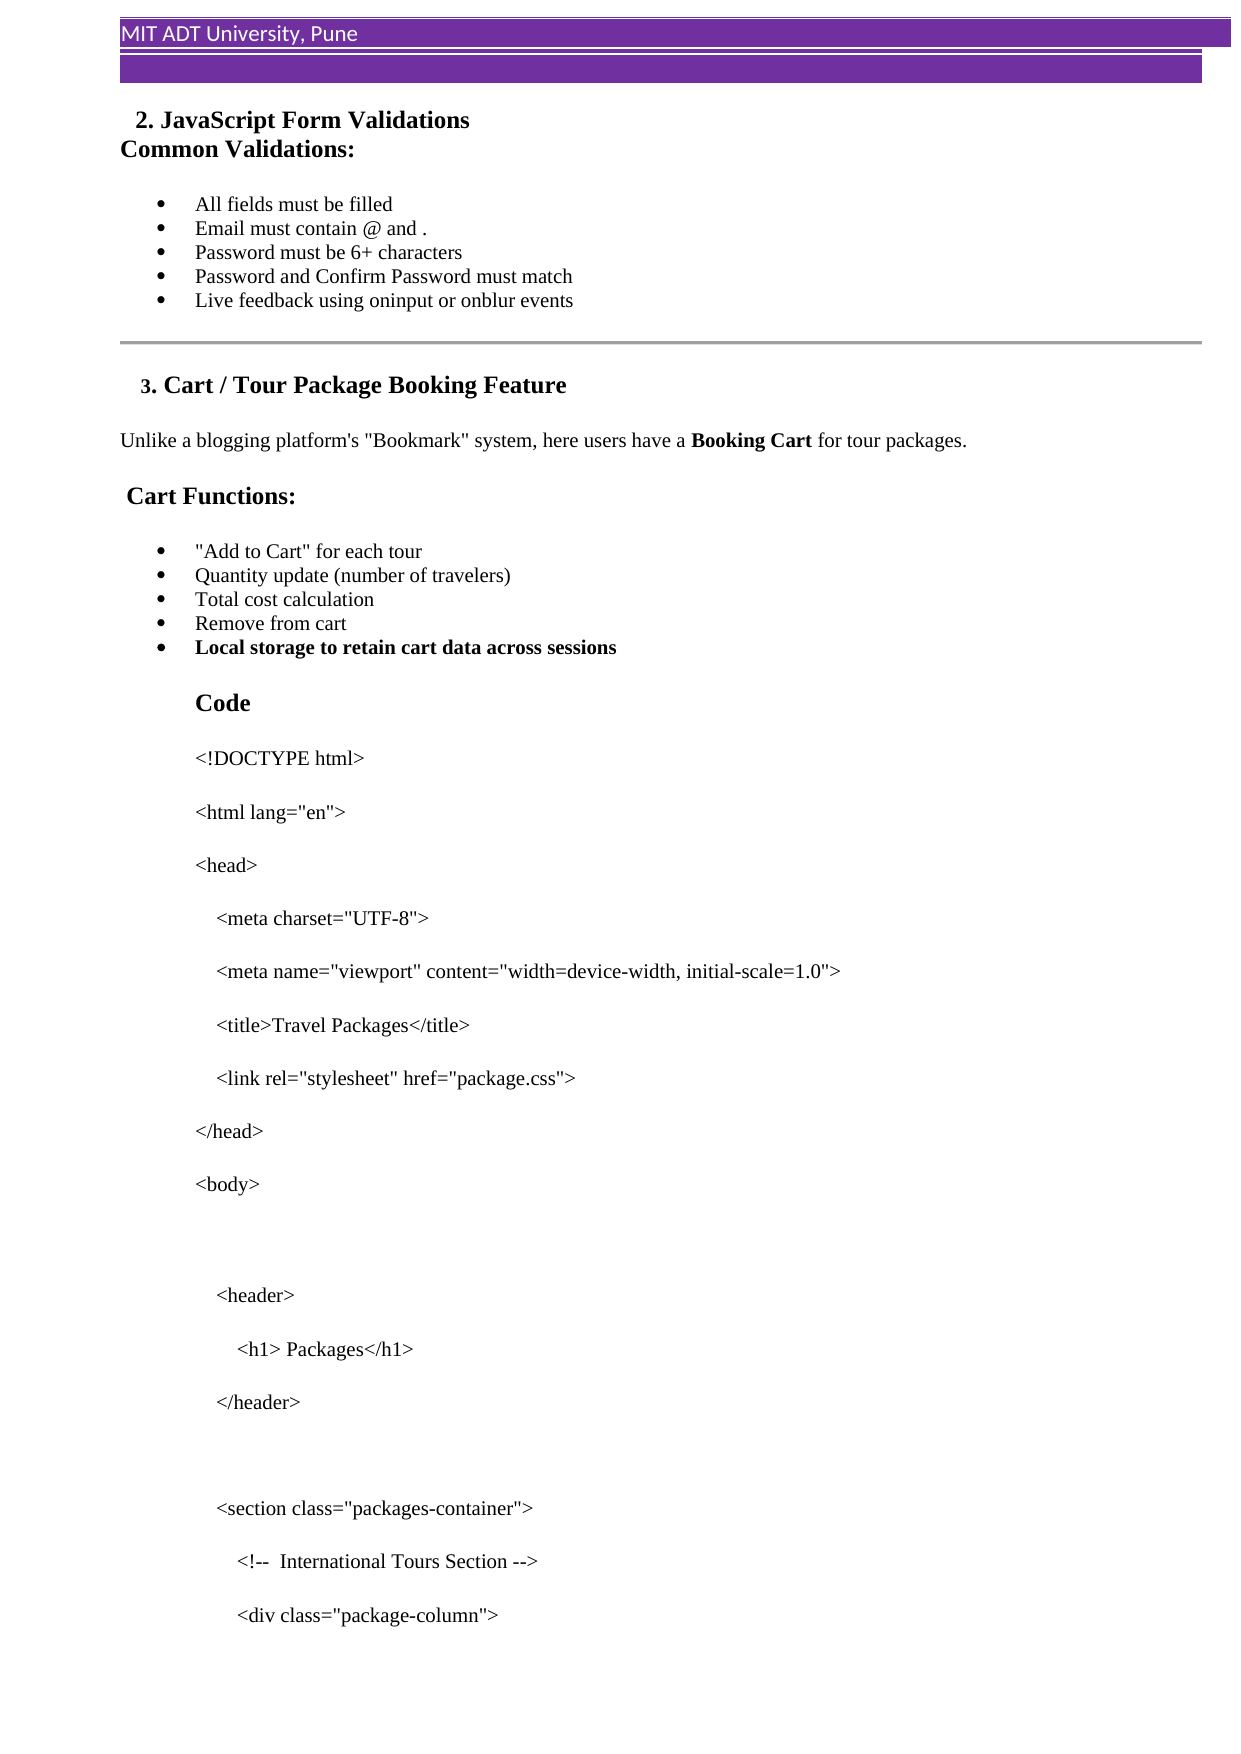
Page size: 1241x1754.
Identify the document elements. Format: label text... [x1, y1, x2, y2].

text </head> [195, 1119, 1202, 1143]
text <header> [195, 1283, 1202, 1307]
list Local storage to retain cart data across sessions [157, 635, 1202, 659]
list Password must be 6+ characters [157, 240, 1202, 264]
text Code [195, 688, 1202, 717]
text <head> [195, 853, 1202, 877]
list Remove from cart [157, 611, 1202, 635]
list "Add to Cart" for each tour [157, 539, 1202, 563]
subtitle 2. JavaScript Form Validations [135, 105, 1192, 134]
subtitle Cart Functions: [120, 481, 1202, 510]
subtitle Common Validations: [120, 134, 1202, 162]
text <meta name="viewport" content="width=device-width, initial-scale=1.0"> [195, 959, 1202, 983]
text <section class="packages-container"> [195, 1496, 1202, 1520]
list Quantity update (number of travelers) [157, 563, 1202, 587]
text <!DOCTYPE html> [195, 746, 1202, 770]
text <body> [195, 1172, 1202, 1196]
text Unlike a blogging platform's "Bookmark" system, here users have a Booking Cart for tour packages. [120, 428, 1202, 452]
text <h1> Packages</h1> [195, 1337, 1202, 1361]
list Live feedback using oninput or onblur events [157, 288, 1202, 312]
text </header> [195, 1390, 1202, 1414]
list Email must contain @ and . [157, 216, 1202, 240]
list Total cost calculation [157, 587, 1202, 611]
text <meta charset="UTF-8"> [195, 906, 1202, 930]
text <div class="package-column"> [195, 1603, 1202, 1627]
list Password and Confirm Password must match [157, 264, 1202, 288]
text <title>Travel Packages</title> [195, 1012, 1202, 1037]
subtitle 3. Cart / Tour Package Booking Feature [135, 370, 1192, 399]
list All fields must be filled [157, 192, 1202, 216]
text <!-- International Tours Section --> [195, 1549, 1202, 1573]
text <html lang="en"> [195, 799, 1202, 824]
text <link rel="stylesheet" href="package.css"> [195, 1066, 1202, 1090]
